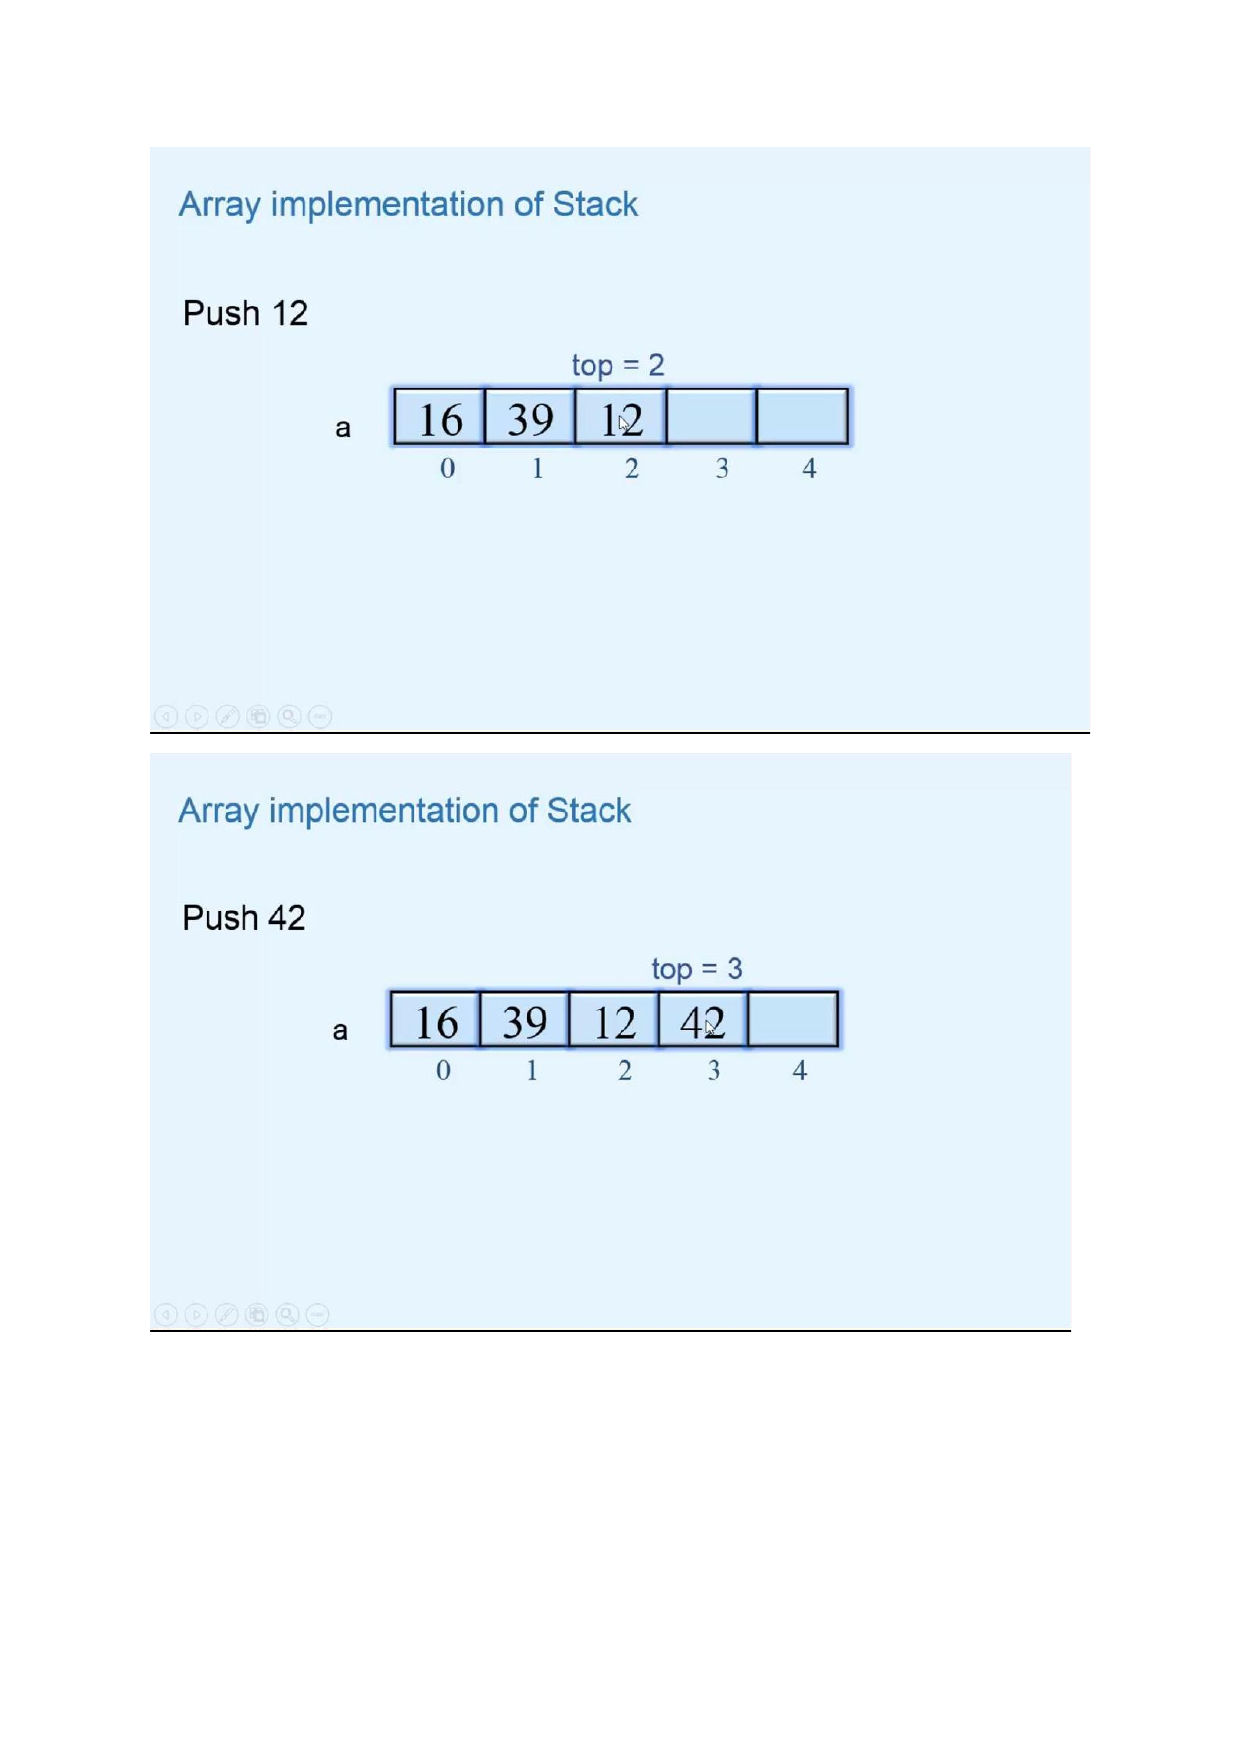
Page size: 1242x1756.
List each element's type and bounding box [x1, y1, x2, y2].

picture [150, 147, 1091, 734]
picture [150, 753, 1072, 1332]
